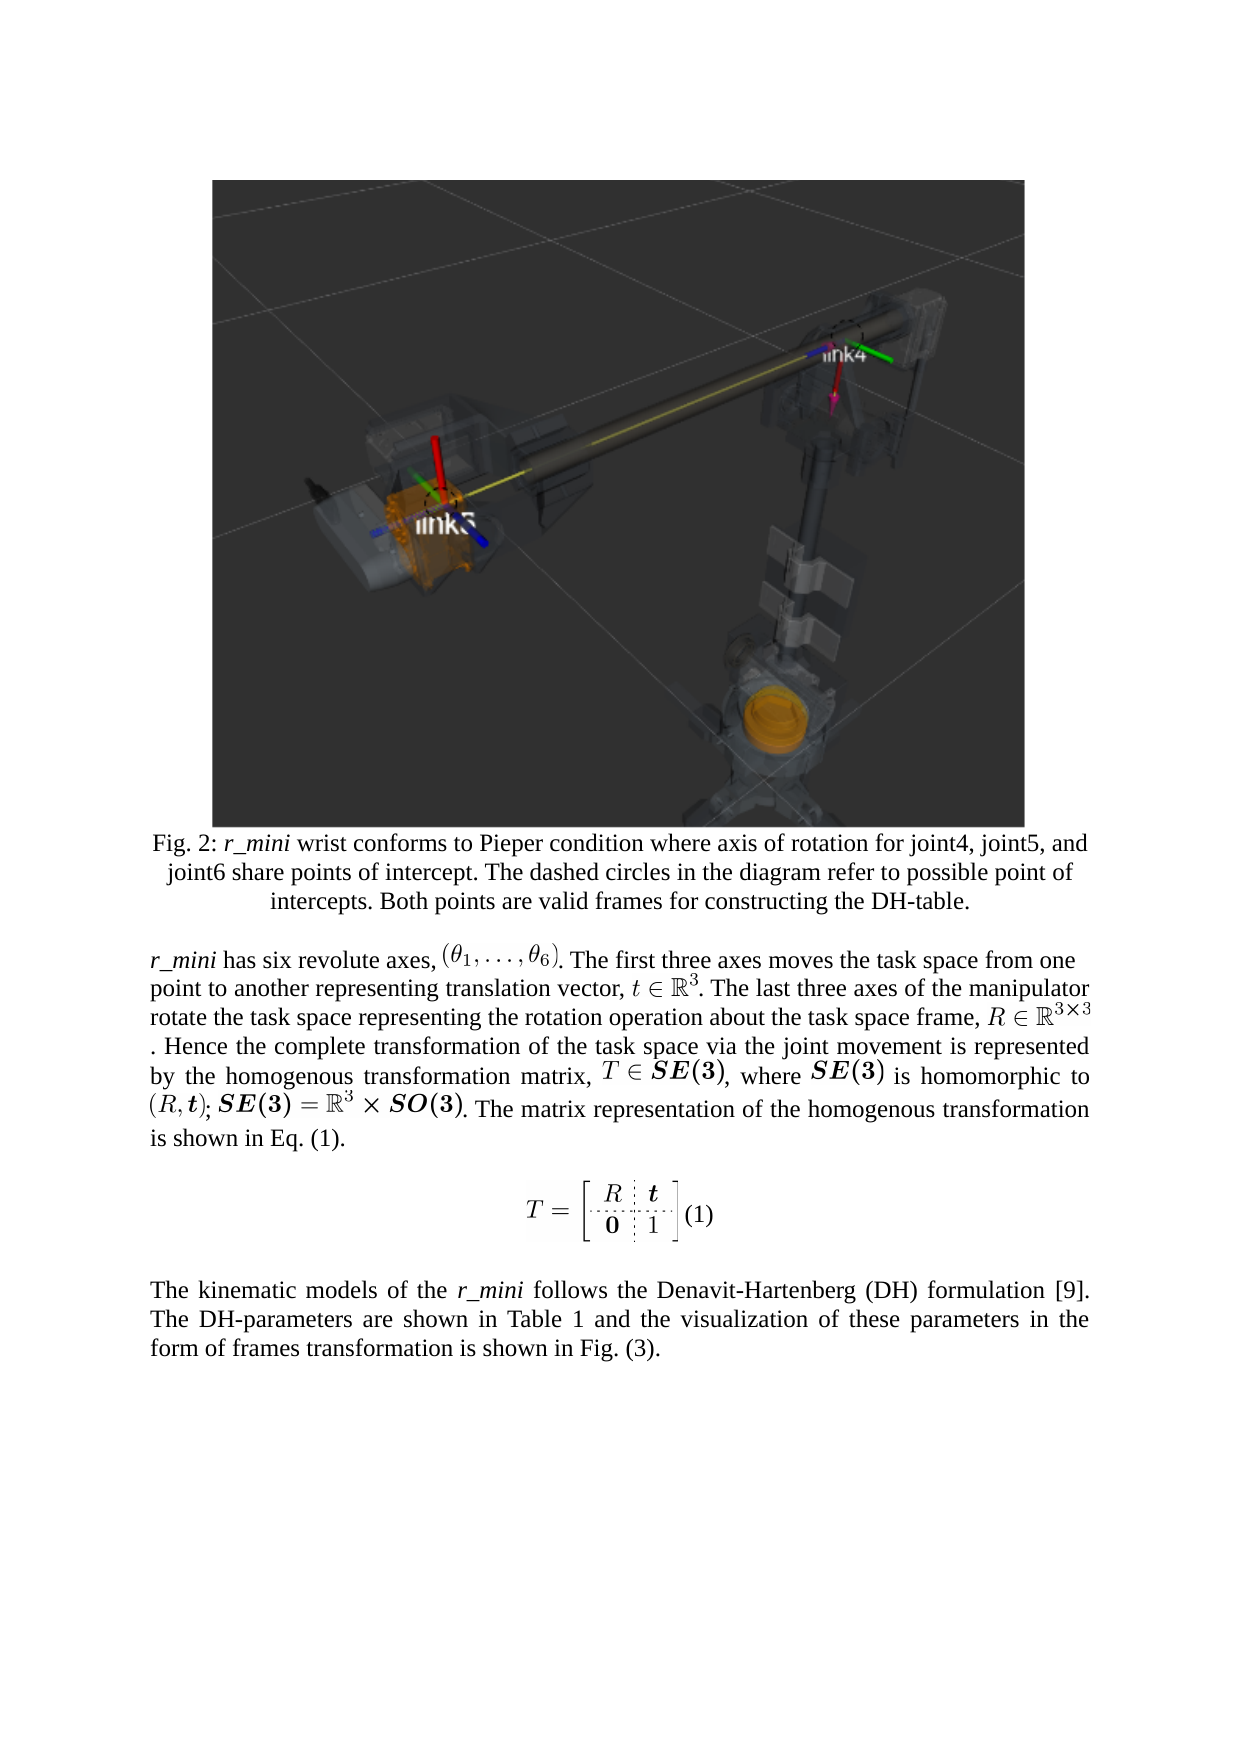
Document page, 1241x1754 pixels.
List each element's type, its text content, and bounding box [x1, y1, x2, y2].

text Fig. 2: r_mini wrist conforms to Pieper condition where axis of rotation for joint4, joint5, and joint6 share points of intercept. The dashed circles in the diagram refer to possible point of intercepts. Both points are valid frames for constructing the DH-table. [150, 828, 1090, 915]
picture [443, 943, 558, 968]
picture [632, 973, 698, 997]
picture [811, 1059, 884, 1085]
picture [987, 1002, 1091, 1026]
picture [526, 1180, 678, 1242]
text r_mini has six revolute axes, . The first three axes moves the task space from one [150, 943, 1090, 973]
text (1) [150, 1181, 1090, 1247]
text point to another representing translation vector, . The last three axes of the manipulator rotate the task space representing the rotation operation about the task space frame, . Hence the complete transformation of the task space via the joint movement is represented by the homogenous transformation matrix, , where is homomorphic to ; . The matrix representation of the homogenous transformation is shown in Eq. (1). [150, 973, 1090, 1152]
picture [212, 180, 1028, 829]
picture [218, 1090, 462, 1118]
picture [150, 1093, 205, 1118]
text The kinematic models of the r_mini follows the Denavit-Hartenberg (DH) formulation [9]⁠. The DH-parameters are shown in Table 1 and the visualization of these parameters in the form of frames transformation is shown in Fig. (3). [150, 1276, 1090, 1362]
picture [602, 1059, 724, 1085]
